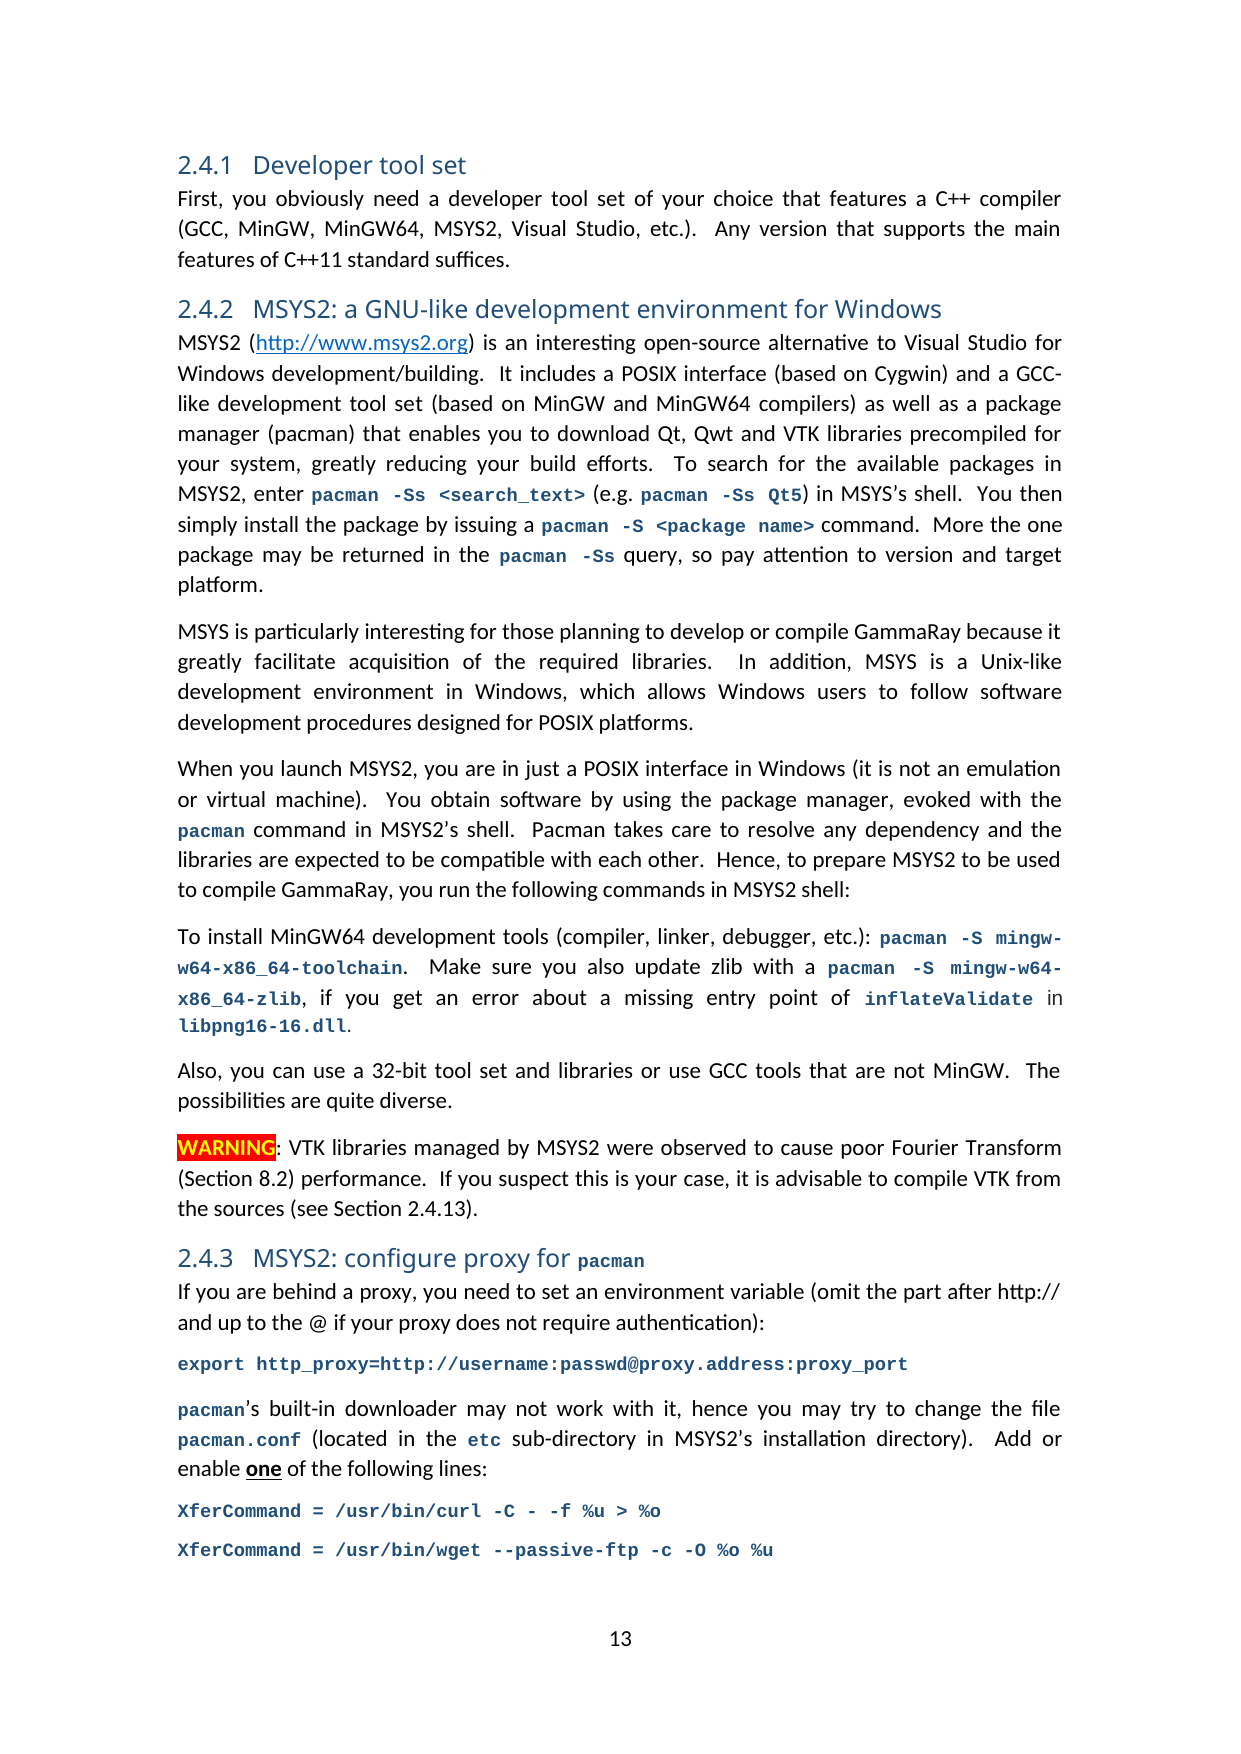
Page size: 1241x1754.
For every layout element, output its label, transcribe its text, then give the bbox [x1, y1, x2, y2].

text pacman’s built-in downloader may not work with it, hence you may try to change the file pacman.conf (located in the etc sub-directory in MSYS2’s installation directory). Add or enable one of the following lines: [177, 1394, 1063, 1483]
text When you launch MSYS2, you are in just a POSIX interface in Windows (it is not an emulation or virtual machine). You obtain software by using the package manager, evoked with the pacman command in MSYS2’s shell. Pacman takes care to resolve any dependency and the libraries are expected to be compatible with each other. Hence, to prepare MSYS2 to be used to compile GammaRay, you run the following commands in MSYS2 shell: [177, 754, 1063, 903]
text XferCommand = /usr/bin/curl -C - -f %u > %o [177, 1501, 1063, 1523]
text If you are behind a proxy, you need to set an environment variable (omit the part after http:// and up to the @ if your proxy does not require authentication): [177, 1277, 1063, 1336]
text MSYS2 (http://www.msys2.org) is an interesting open-source alternative to Visual Studio for Windows development/building. It includes a POSIX interface (based on Cygwin) and a GCC-like development tool set (based on MinGW and MinGW64 compilers) as well as a package manager (pacman) that enables you to download Qt, Qwt and VTK libraries precompiled for your system, greatly reducing your build efforts. To search for the available packages in MSYS2, enter pacman -Ss <search_text> (e.g. pacman -Ss Qt5) in MSYS’s shell. You then simply install the package by issuing a pacman -S <package name> command. More the one package may be returned in the pacman -Ss query, so pay attention to version and target platform. [177, 328, 1063, 598]
subtitle Developer tool set [177, 148, 1063, 182]
text First, you obviously need a developer tool set of your choice that features a C++ compiler (GCC, MinGW, MinGW64, MSYS2, Visual Studio, etc.). Any version that supports the main features of C++11 standard suffices. [177, 184, 1063, 273]
text To install MinGW64 development tools (compiler, linker, debugger, etc.): pacman -S mingw-w64-x86_64-toolchain. Make sure you also update zlib with a pacman -S mingw-w64-x86_64-zlib, if you get an error about a missing entry point of inflateValidate in libpng16-16.dll. [177, 922, 1063, 1038]
text Also, you can use a 32-bit tool set and libraries or use GCC tools that are not MinGW. The possibilities are quite diverse. [177, 1056, 1063, 1114]
text MSYS is particularly interesting for those planning to develop or compile GammaRay because it greatly facilitate acquisition of the required libraries. In addition, MSYS is a Unix-like development environment in Windows, which allows Windows users to follow software development procedures designed for POSIX platforms. [177, 617, 1063, 736]
text XferCommand = /usr/bin/wget --passive-ftp -c -O %o %u [177, 1541, 1063, 1562]
subtitle MSYS2: a GNU-like development environment for Windows [177, 292, 1063, 326]
text WARNING: VTK libraries managed by MSYS2 were observed to cause poor Fourier Transform (Section 8.2) performance. If you suspect this is your case, it is advisable to compile VTK from the sources (see Section 2.4.13). [177, 1133, 1063, 1222]
subtitle MSYS2: configure proxy for pacman [177, 1241, 1063, 1275]
text export http_proxy=http://username:passwd@proxy.address:proxy_port [177, 1354, 1063, 1376]
